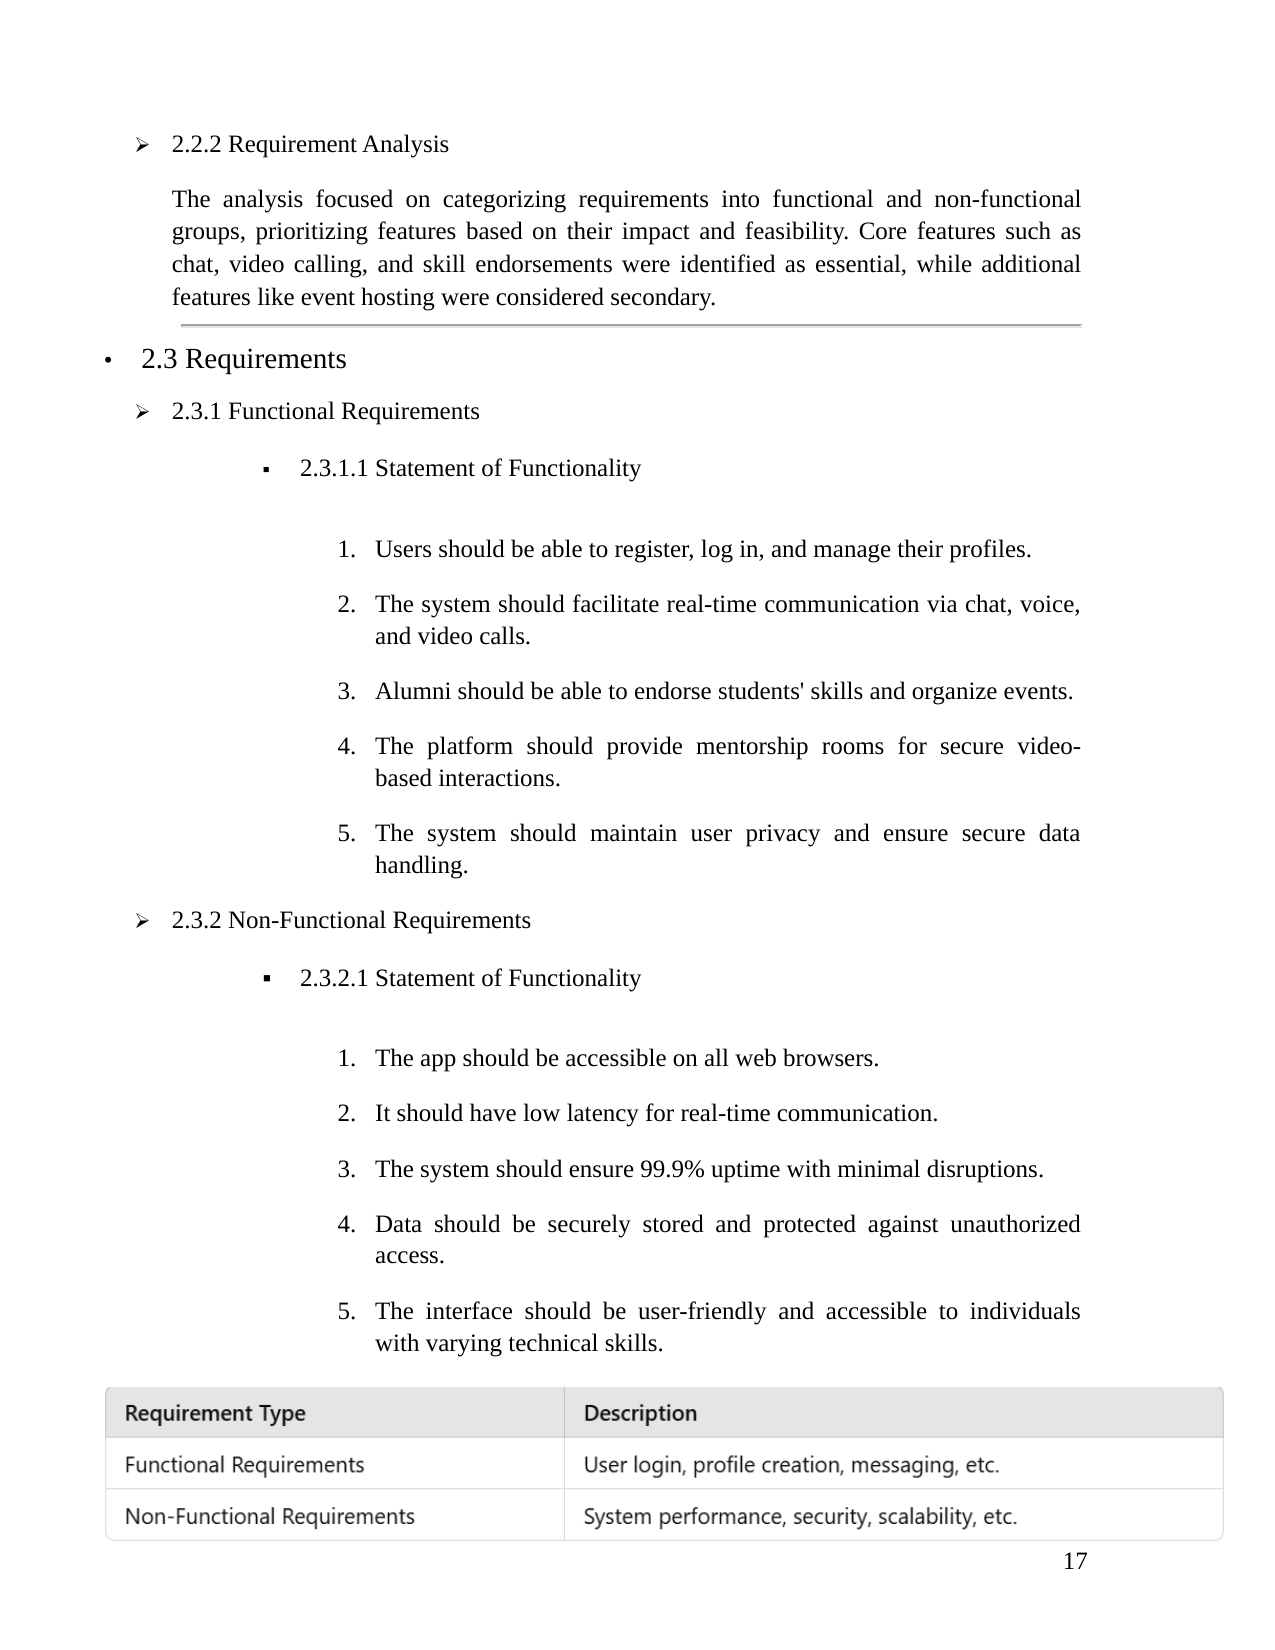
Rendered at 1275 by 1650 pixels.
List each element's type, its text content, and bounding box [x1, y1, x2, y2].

text The analysis focused on categorizing requirements into functional and non-functional groups, prioritizing features based on their impact and feasibility. Core features such as chat, video calling, and skill endorsements were identified as essential, while additional features like event hosting were considered secondary. [172, 184, 1082, 311]
list The interface should be user-friendly and accessible to individuals with varying technical skills. [337, 1296, 1082, 1356]
list The system should facilitate real-time communication via chat, voice, and video calls. [337, 589, 1082, 650]
subtitle 2.3 Requirements [103, 341, 1200, 374]
list The system should maintain user privacy and ensure secure data handling. [337, 818, 1082, 879]
list Users should be able to register, log in, and manage their profiles. [337, 534, 1082, 563]
list 2.3.1 Functional Requirements [134, 396, 1082, 424]
list It should have low latency for real-time communication. [337, 1098, 1082, 1127]
list The app should be accessible on all web browsers. [337, 1043, 1082, 1072]
list 2.3.2.1 Statement of Functionality [262, 963, 1082, 991]
list 2.3.2 Non-Functional Requirements [134, 905, 1082, 934]
list 2.2.2 Requirement Analysis [134, 129, 1082, 157]
list The platform should provide mentorship rooms for secure video-based interactions. [337, 731, 1082, 792]
list Alumni should be able to endorse students' skills and organize events. [337, 676, 1082, 705]
list The system should ensure 99.9% uptime with minimal disruptions. [337, 1154, 1082, 1182]
list Data should be securely stored and protected against unauthorized access. [337, 1209, 1082, 1269]
list 2.3.1.1 Statement of Functionality [262, 453, 1082, 482]
picture [101, 1387, 1227, 1543]
